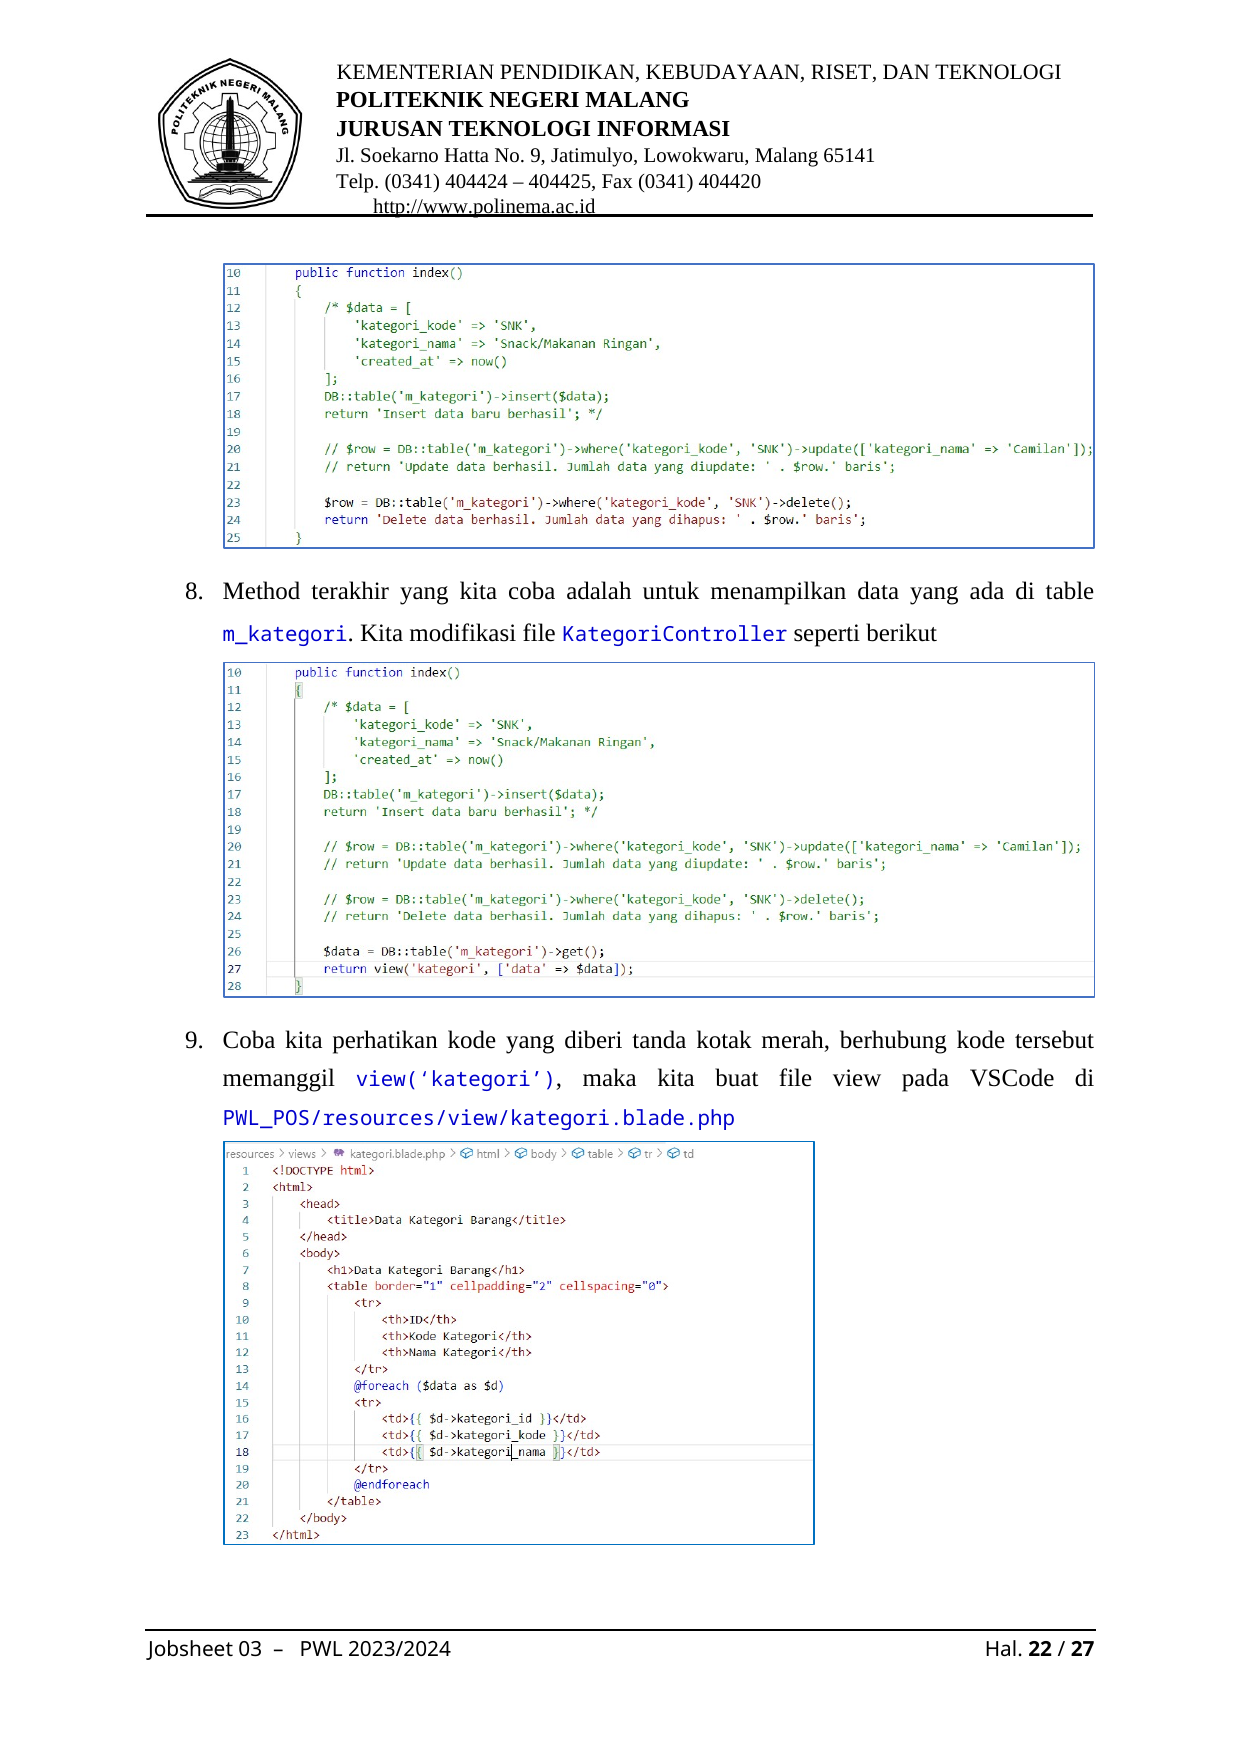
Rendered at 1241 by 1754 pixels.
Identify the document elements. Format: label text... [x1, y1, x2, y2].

list Method terakhir yang kita coba adalah untuk menampilkan data yang ada di table m_kategori. Kita modifikasi file KategoriController seperti berikut [185, 576, 1095, 648]
list Coba kita perhatikan kode yang diberi tanda kotak merah, berhubung kode tersebut memanggil view(‘kategori’), maka kita buat file view pada VSCode di PWL_POS/resources/view/kategori.blade.php [185, 1025, 1095, 1131]
picture [225, 663, 1094, 996]
picture [225, 265, 1093, 547]
picture [158, 58, 304, 209]
picture [225, 1142, 813, 1544]
